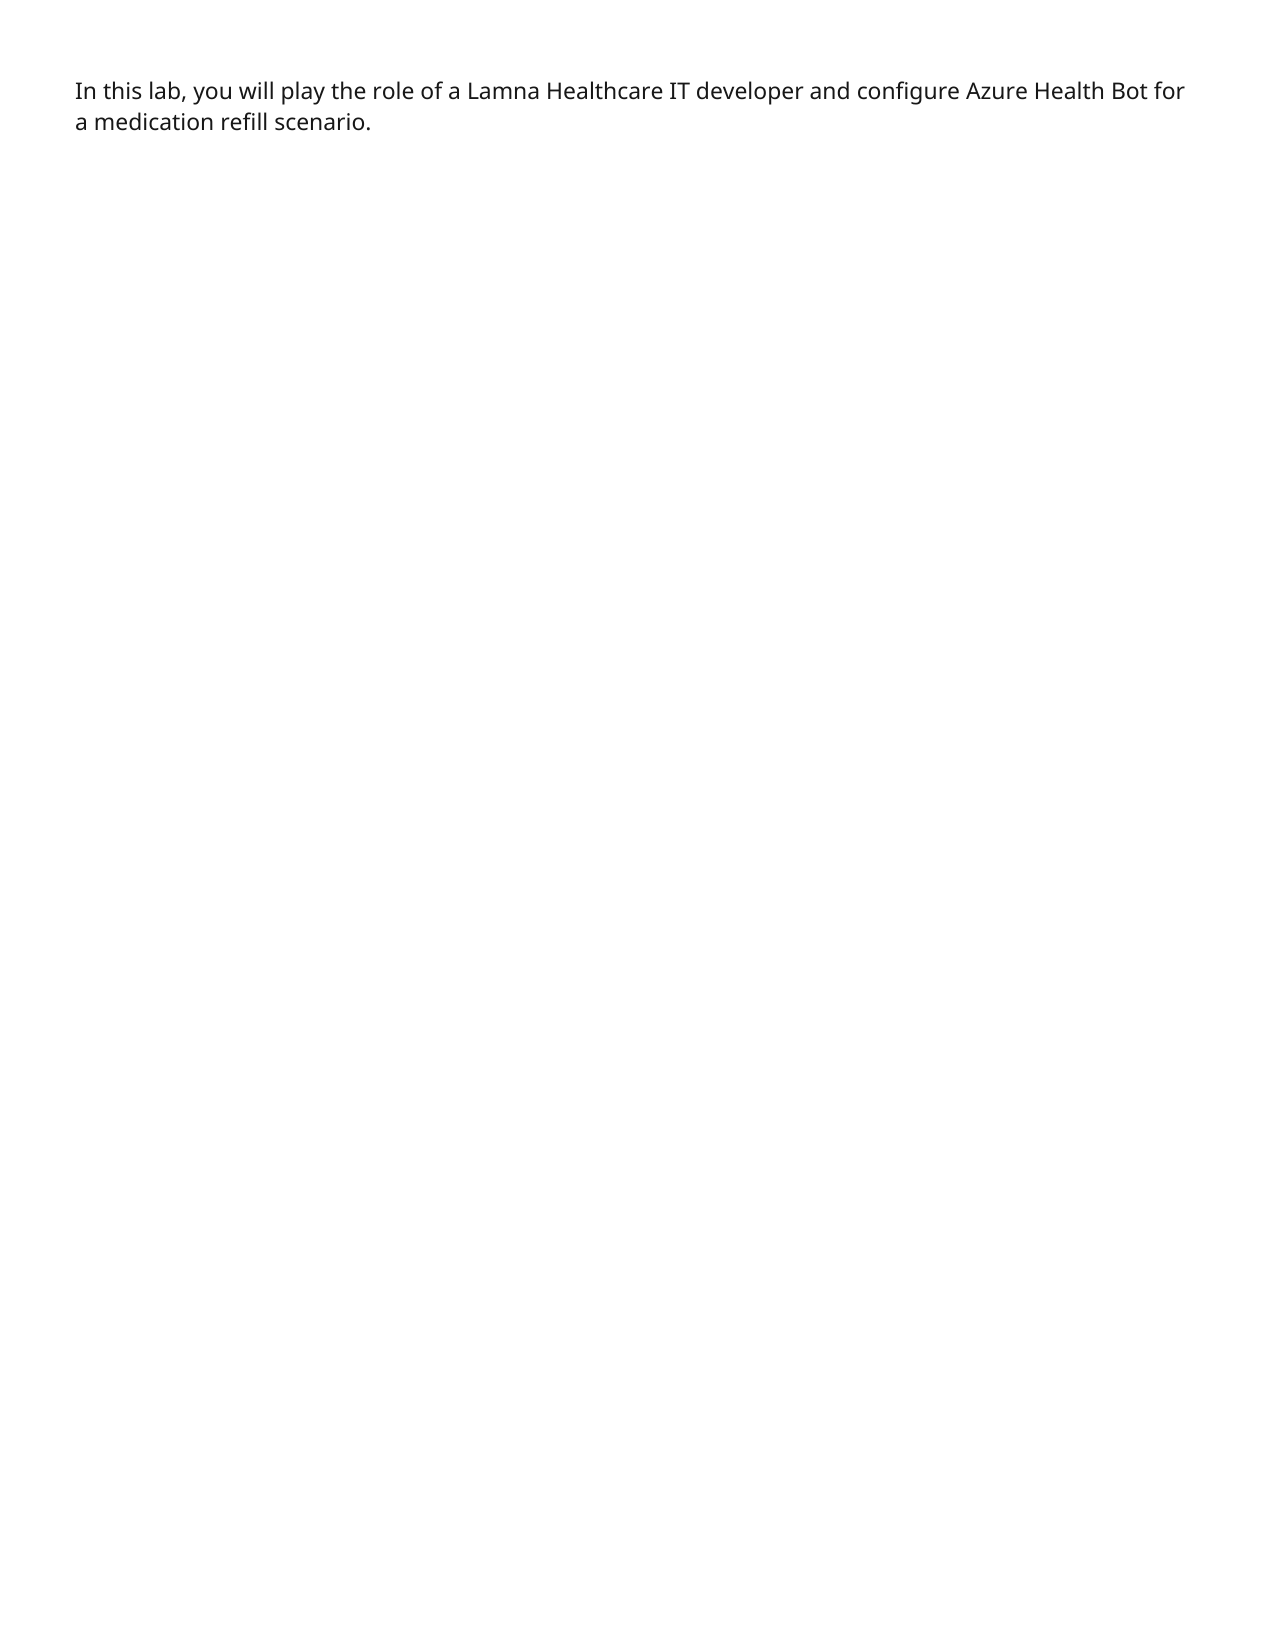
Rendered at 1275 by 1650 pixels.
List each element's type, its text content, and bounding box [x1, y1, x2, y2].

text In this lab, you will play the role of a Lamna Healthcare IT developer and configure Azure Health Bot for a medication refill scenario. [75, 75, 1200, 137]
